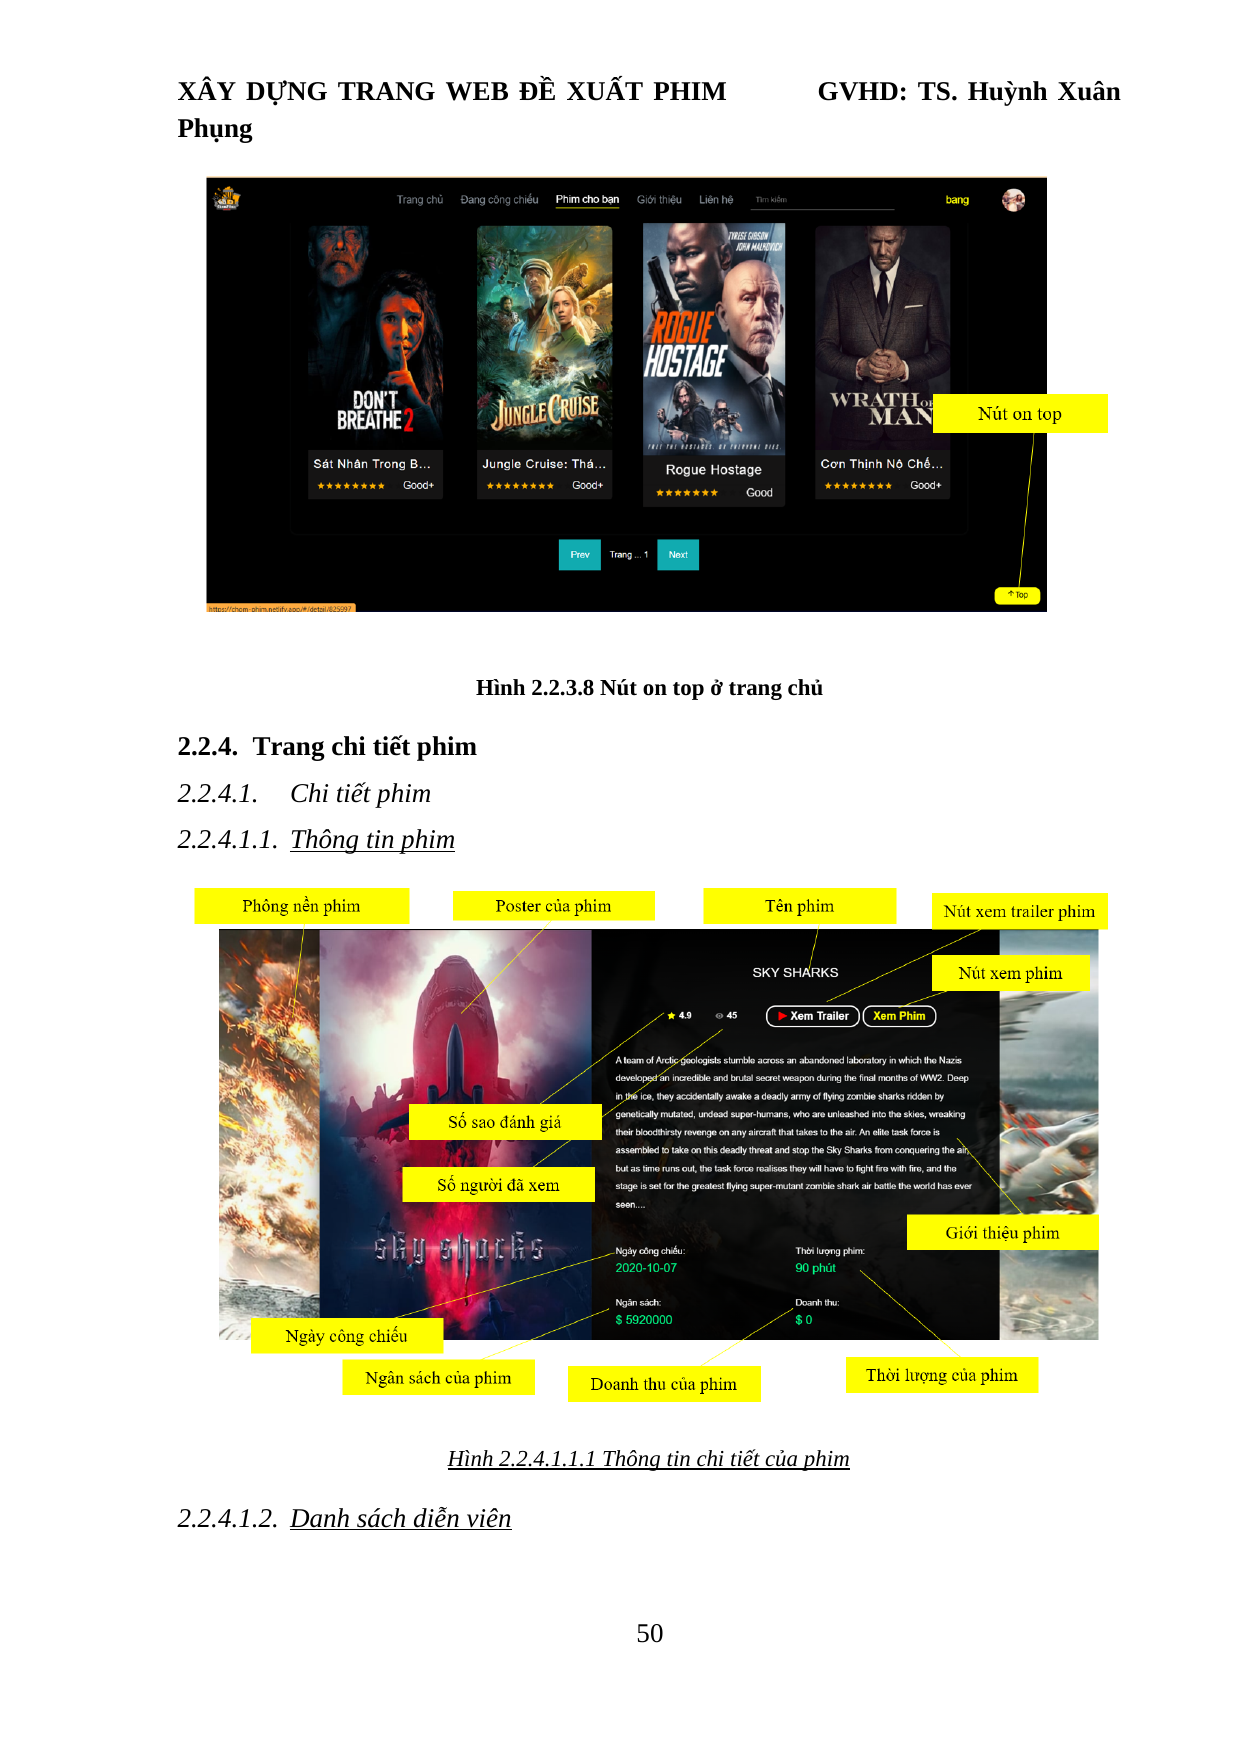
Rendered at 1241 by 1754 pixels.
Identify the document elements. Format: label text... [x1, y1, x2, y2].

list Danh sách diễn viên [177, 1502, 1122, 1533]
picture [177, 149, 1118, 642]
picture [177, 887, 1118, 1414]
list Chi tiết phim [177, 777, 1122, 808]
list Trang chi tiết phim [177, 730, 1122, 761]
text Hình 2.2.4.1.1.1 Thông tin chi tiết của phim [177, 1446, 1122, 1472]
list Thông tin phim [177, 824, 1122, 855]
text Hình 2.2.3.8 Nút on top ở trang chủ [177, 674, 1122, 701]
